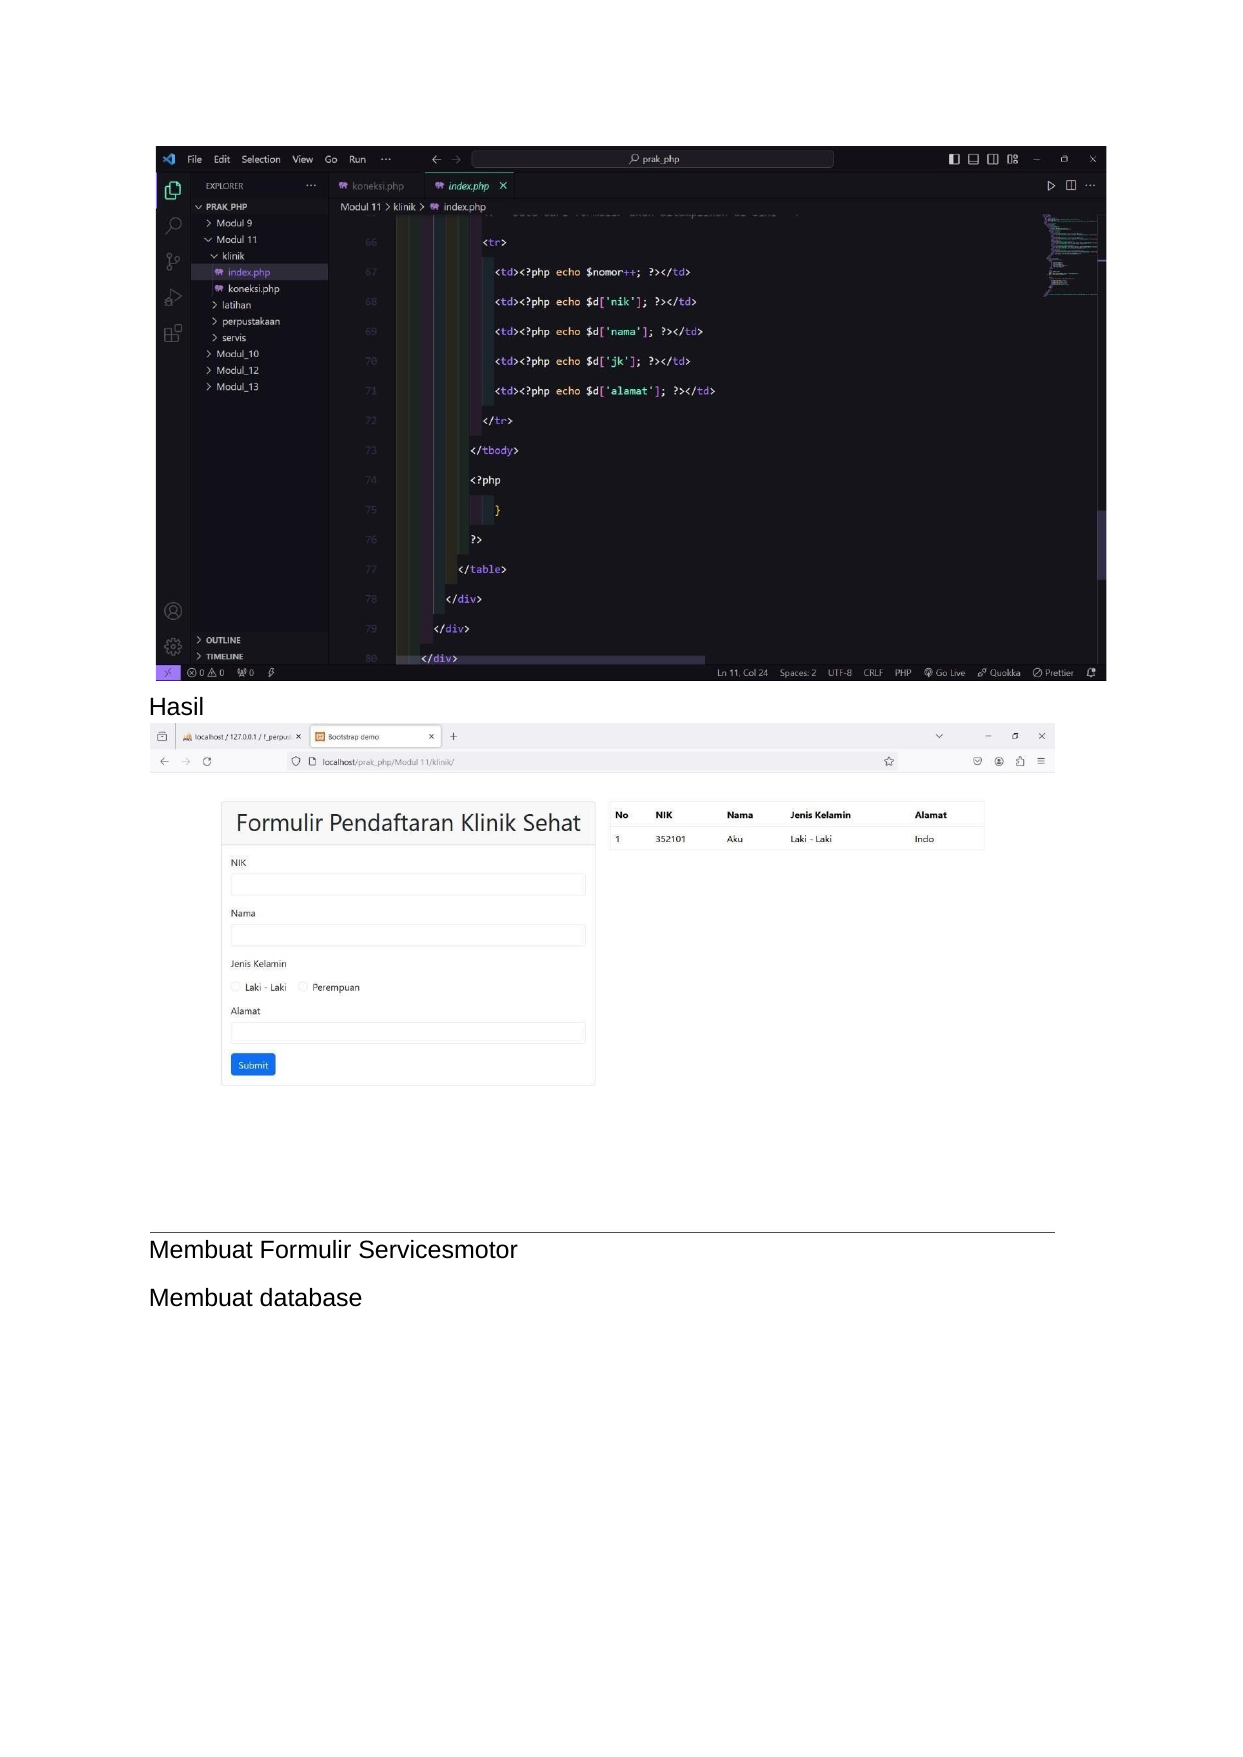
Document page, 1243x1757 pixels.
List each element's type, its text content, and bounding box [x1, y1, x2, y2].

text Membuat Formulir Servicesmotor [148, 1235, 1108, 1264]
picture [150, 723, 1055, 1233]
text Membuat database [148, 1283, 1108, 1311]
text Hasil [148, 692, 1108, 721]
picture [155, 146, 1107, 681]
